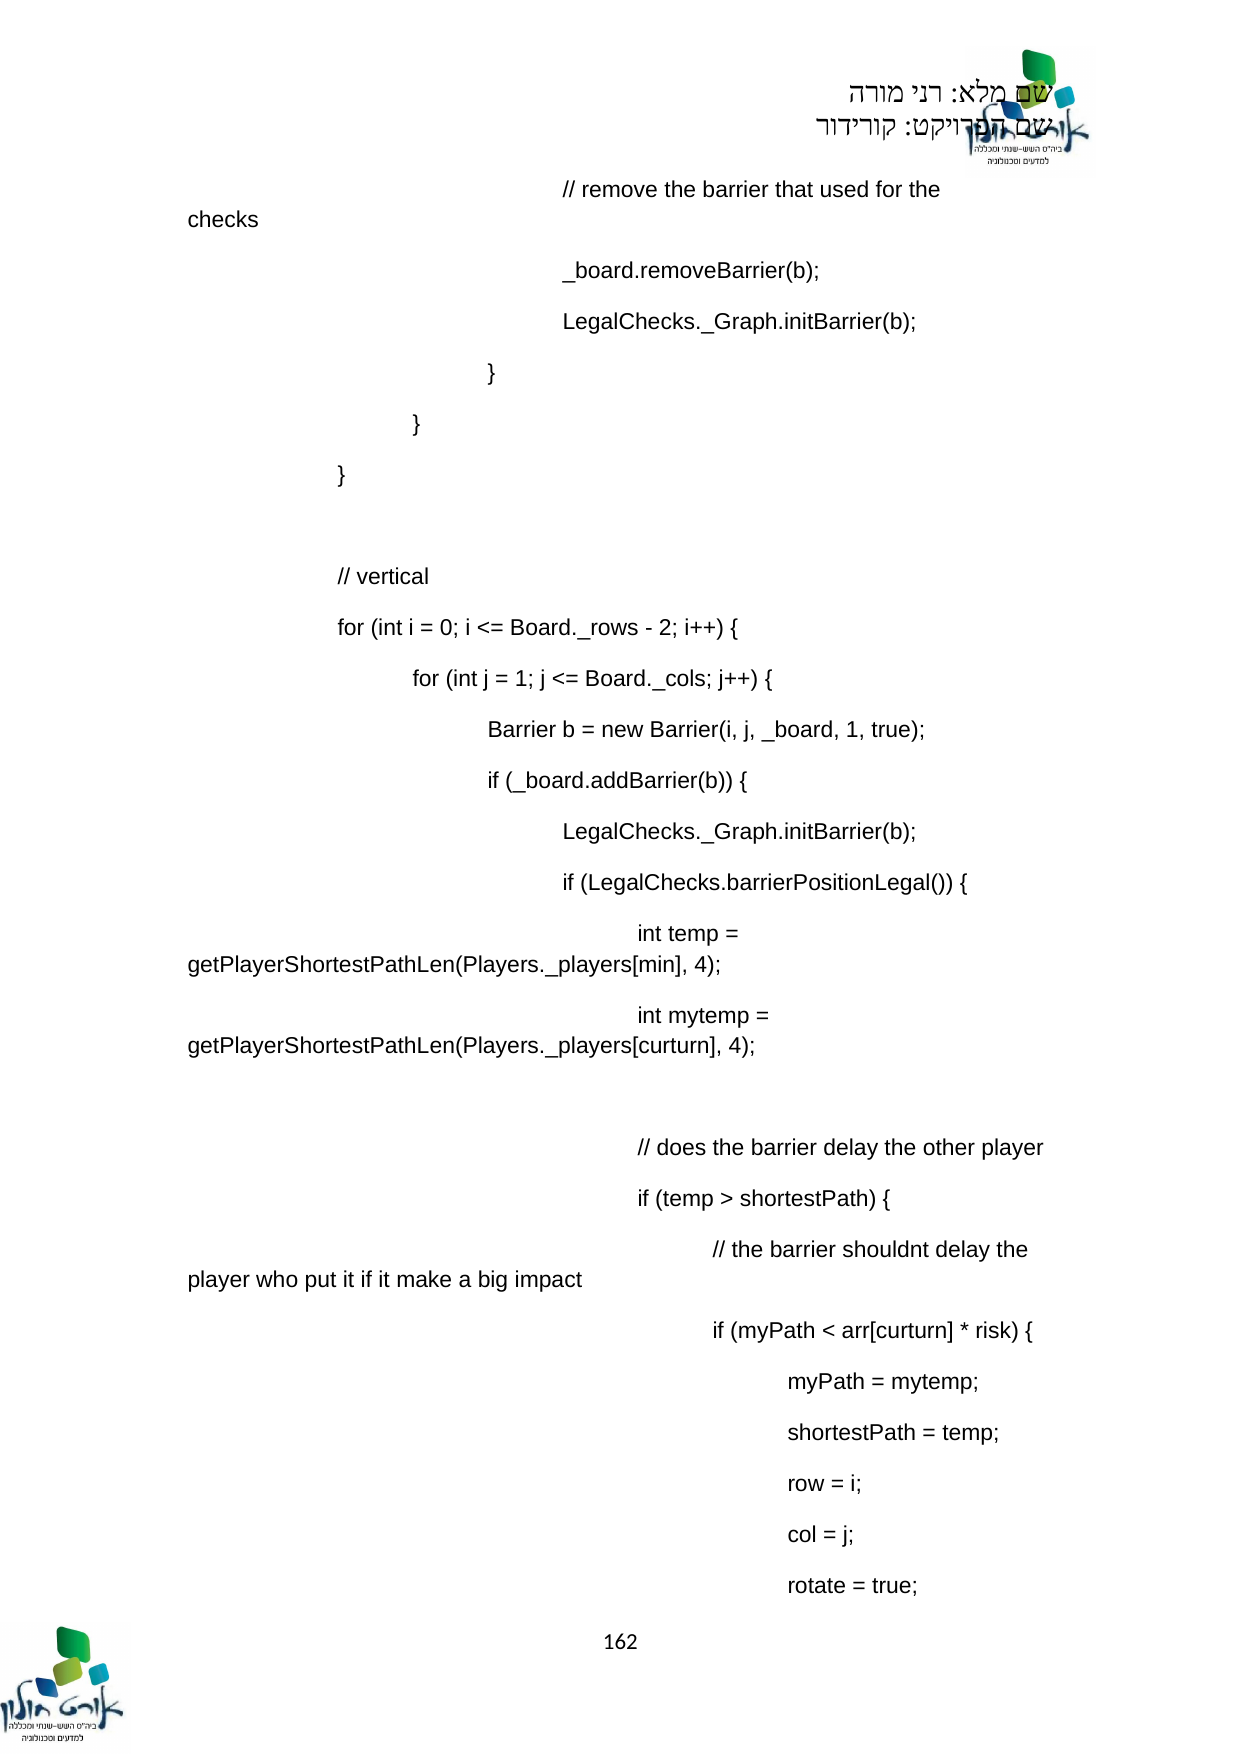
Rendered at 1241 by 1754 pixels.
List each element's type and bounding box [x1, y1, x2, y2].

picture [965, 46, 1097, 178]
picture [0, 1622, 131, 1754]
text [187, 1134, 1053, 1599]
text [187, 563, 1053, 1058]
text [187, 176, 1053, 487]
